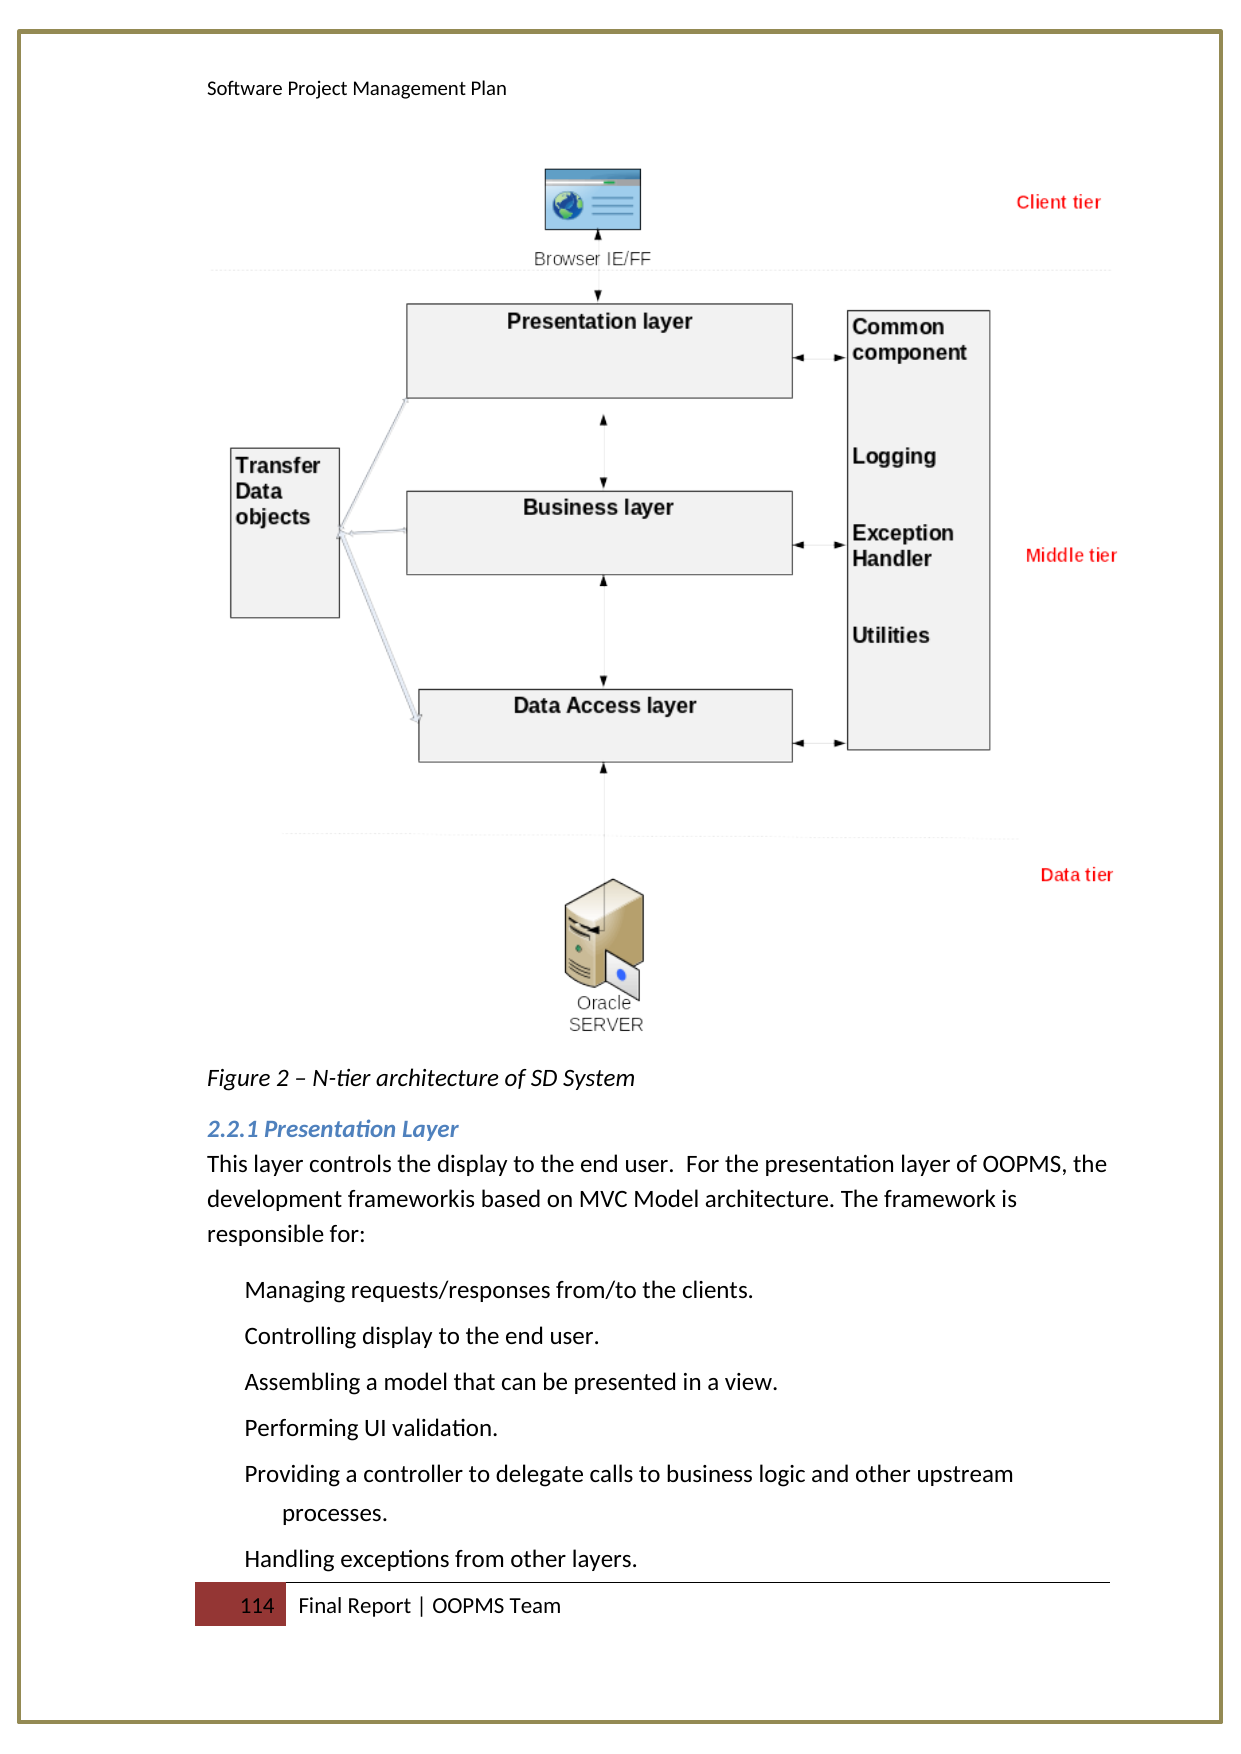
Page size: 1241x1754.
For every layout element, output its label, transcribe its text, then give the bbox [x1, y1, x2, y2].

text Performing UI validation. [244, 1412, 1122, 1442]
text Assembling a model that can be presented in a view. [244, 1366, 1122, 1397]
text Handling exceptions from other layers. [244, 1543, 1122, 1574]
text This layer controls the display to the end user. For the presentation layer of OOPMS, the development frameworkis based on MVC Model architecture. The framework is responsible for: [207, 1149, 1122, 1249]
text Providing a controller to delegate calls to business logic and other upstream processes. [207, 1458, 1122, 1528]
subtitle 2.2.1 Presentation Layer [207, 1114, 1122, 1144]
text Controlling display to the end user. [244, 1320, 1122, 1351]
text Managing requests/responses from/to the clients. [244, 1274, 1122, 1305]
